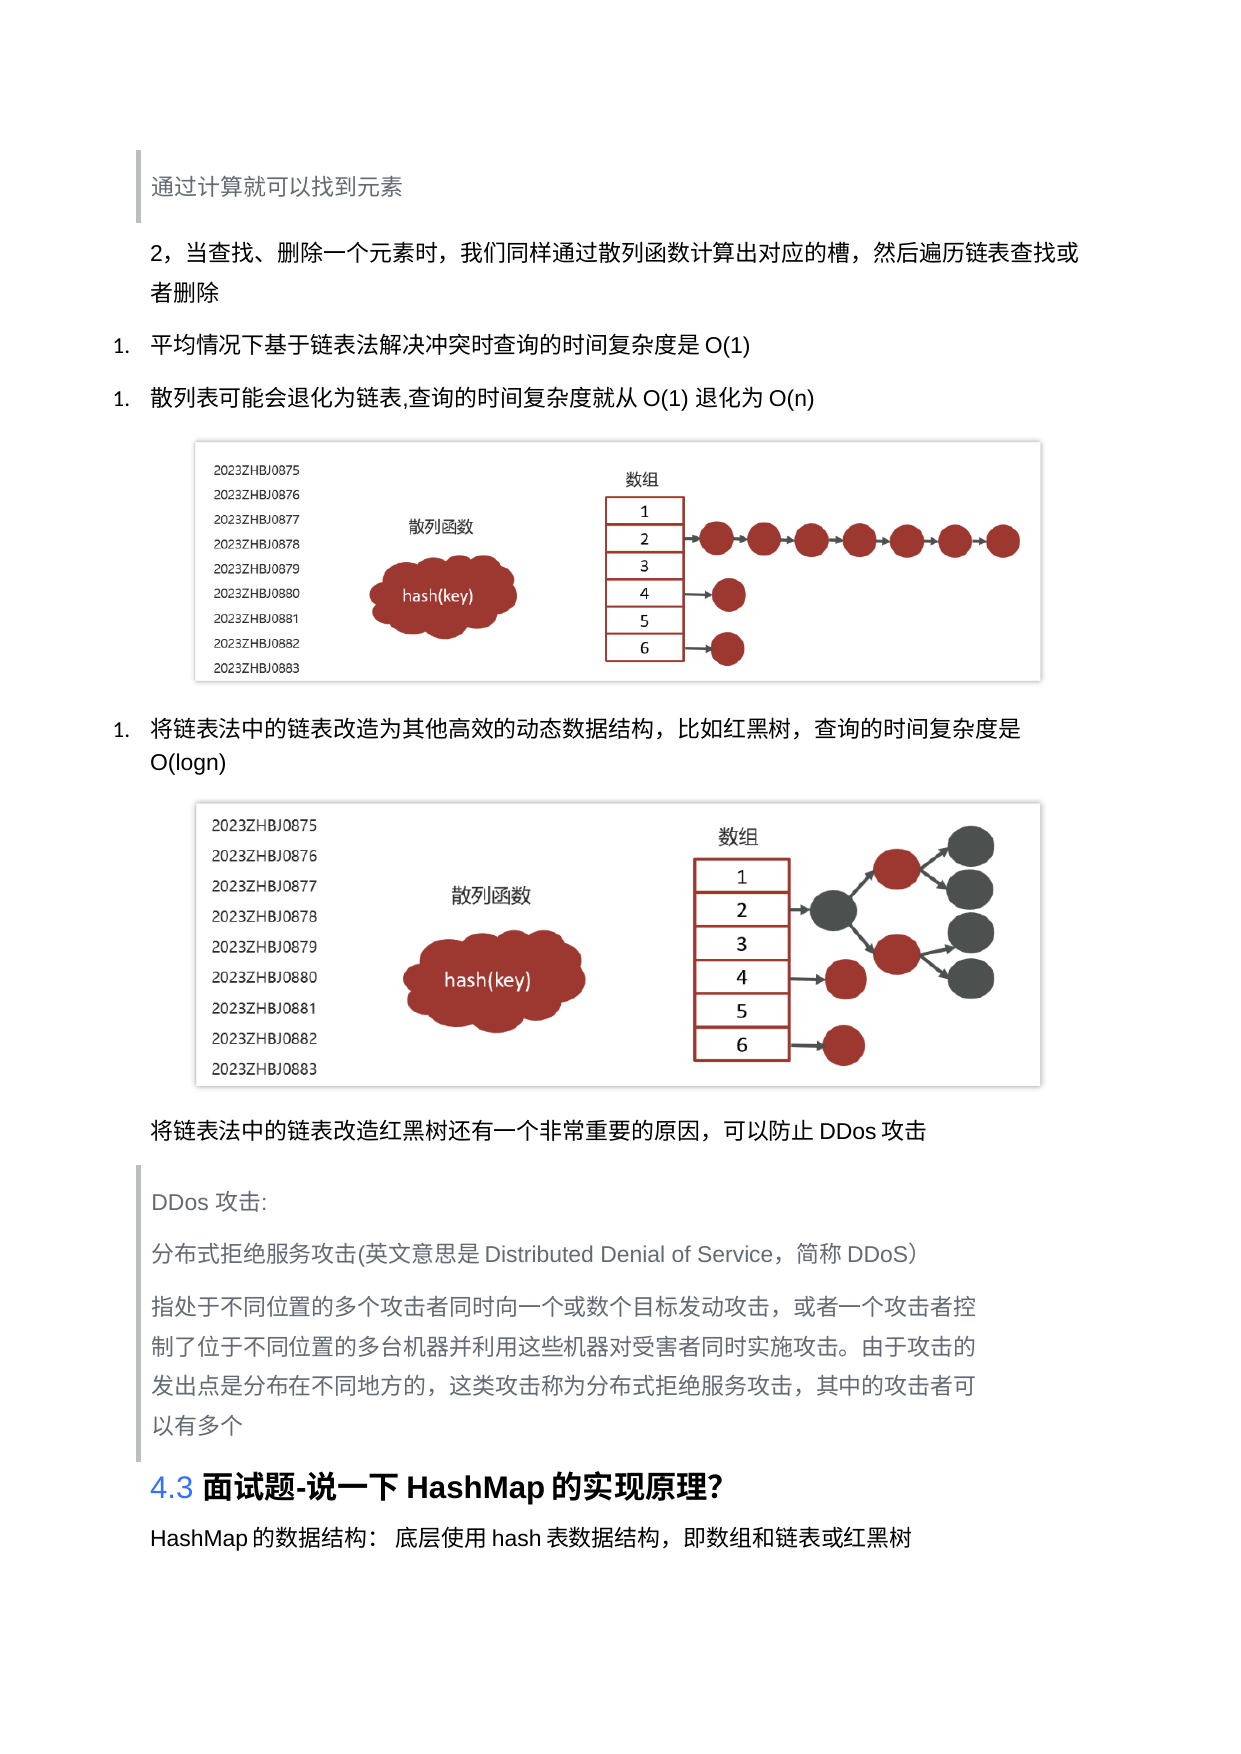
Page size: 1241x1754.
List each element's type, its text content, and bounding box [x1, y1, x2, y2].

list 平均情况下基于链表法解决冲突时查询的时间复杂度是O(1) [112, 327, 1090, 361]
text 2，当查找、删除一个元素时，我们同样通过散列函数计算出对应的槽，然后遍历链表查找或者删除 [150, 235, 1090, 308]
picture [188, 432, 1052, 693]
text HashMap的数据结构： 底层使用hash表数据结构，即数组和链表或红黑树 [150, 1520, 1090, 1553]
table_header 通过计算就可以找到元素 [141, 150, 1001, 223]
text 将链表法中的链表改造红黑树还有一个非常重要的原因，可以防止DDos攻击 [150, 1113, 1090, 1146]
picture [188, 793, 1052, 1095]
list 散列表可能会退化为链表,查询的时间复杂度就从 O(1) 退化为 O(n) [112, 380, 1090, 413]
list 将链表法中的链表改造为其他高效的动态数据结构，比如红黑树，查询的时间复杂度是 O(logn) [112, 711, 1090, 776]
table_header DDos 攻击: 分布式拒绝服务攻击(英文意思是Distributed Denial of Service，简称DDoS） 指处于不同位置的多个攻击者同时向一个或数个目标发动攻击，或者一个攻击者控制了位于不同位置的多台机器并利用这些机器对受害者同时实施攻击。由于攻击的发出点是分布在不同地方的，这类攻击称为分布式拒绝服务攻击，其中的攻击者可以有多个 [141, 1165, 1001, 1462]
